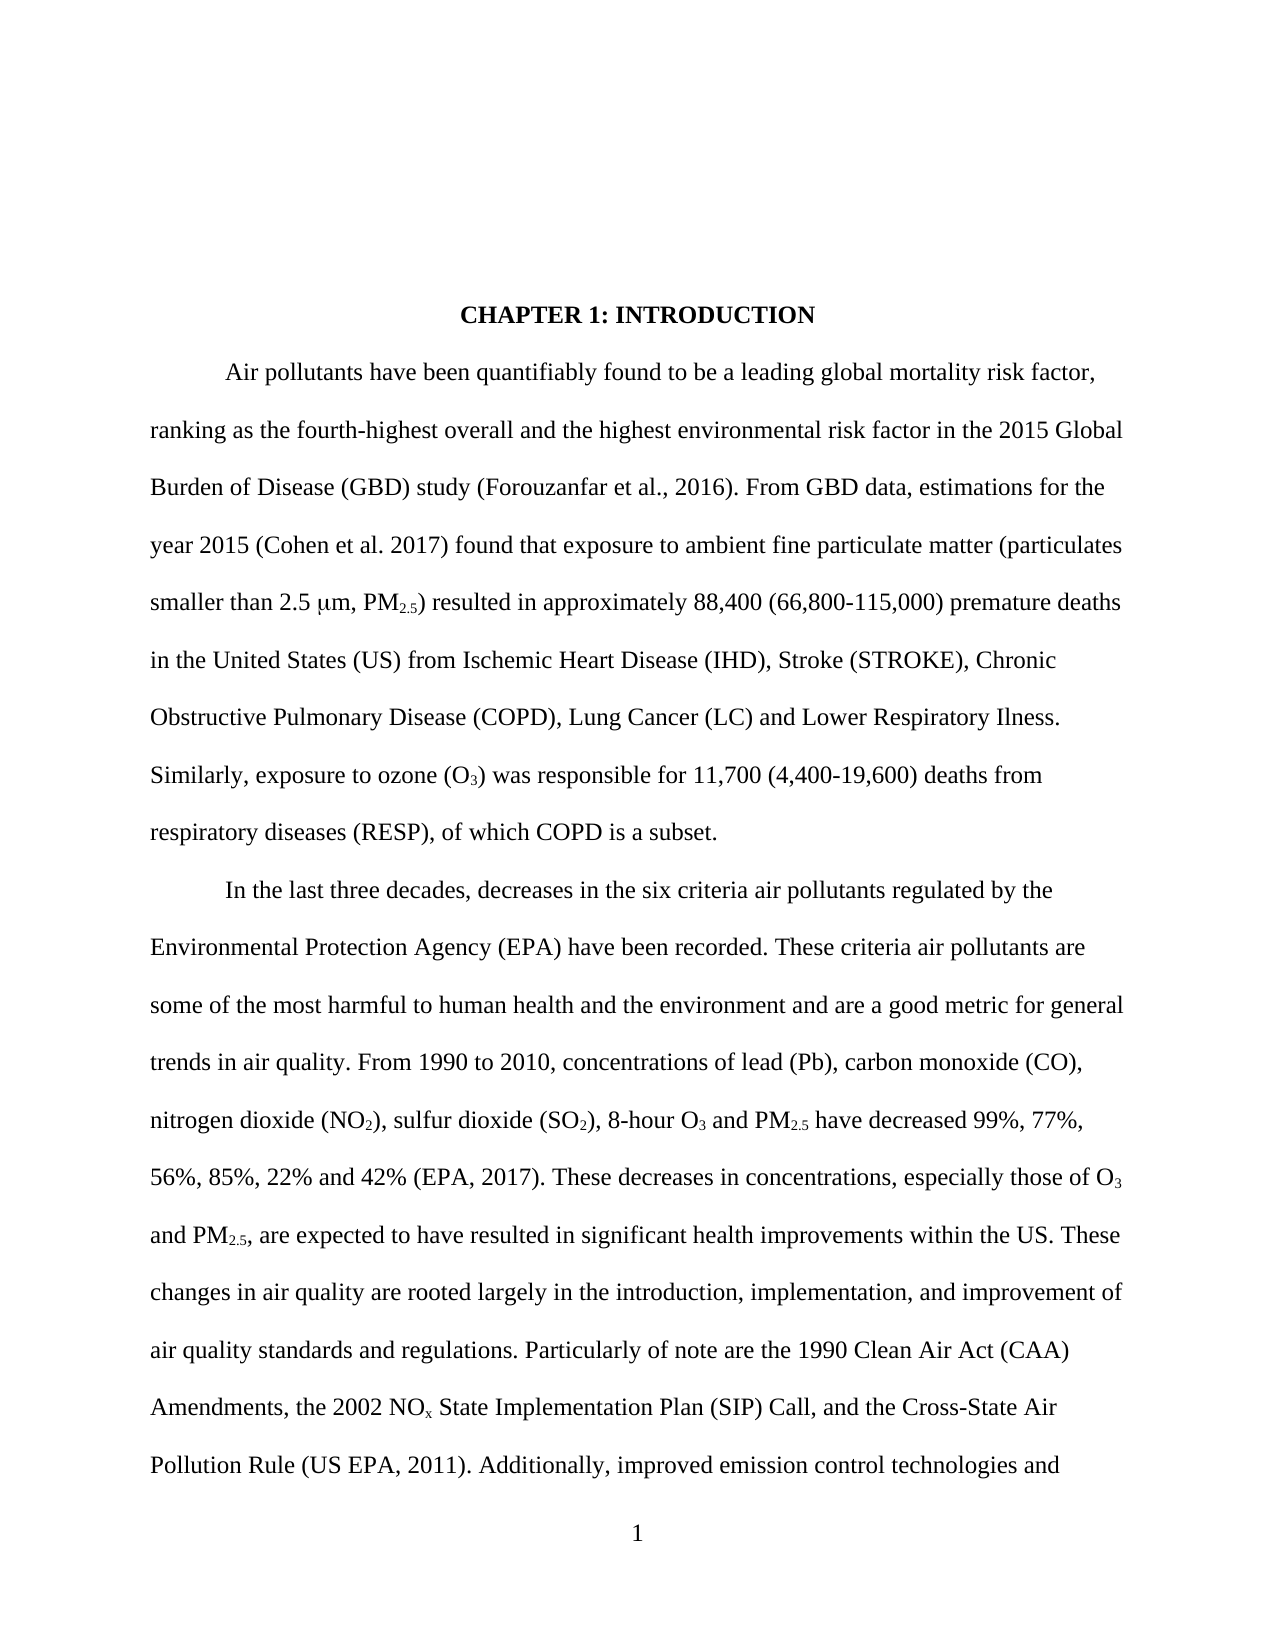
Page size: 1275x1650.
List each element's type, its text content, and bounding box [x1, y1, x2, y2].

text In the last three decades, decreases in the six criteria air pollutants regulated by the Environmental Protection Agency (EPA) have been recorded. These criteria air pollutants are some of the most harmful to human health and the environment and are a good metric for general trends in air quality. From 1990 to 2010, concentrations of lead (Pb), carbon monoxide (CO), nitrogen dioxide (NO2), sulfur dioxide (SO2), 8-hour O3 and PM2.5 have decreased 99%, 77%, 56%, 85%, 22% and 42% (EPA, 2017). These decreases in concentrations, especially those of O3 and PM2.5, are expected to have resulted in significant health improvements within the US. These changes in air quality are rooted largely in the introduction, implementation, and improvement of air quality standards and regulations. Particularly of note are the 1990 Clean Air Act (CAA) Amendments, the 2002 NOx State Implementation Plan (SIP) Call, and the Cross-State Air Pollution Rule (US EPA, 2011). Additionally, improved emission control technologies and [150, 875, 1125, 1479]
text CHAPTER 1: INTRODUCTION [150, 300, 1125, 329]
text Air pollutants have been quantifiably found to be a leading global mortality risk factor, ranking as the fourth-highest overall and the highest environmental risk factor in the 2015 Global Burden of Disease (GBD) study (Forouzanfar et al., 2016). From GBD data, estimations for the year 2015 (Cohen et al. 2017) found that exposure to ambient fine particulate matter (particulates smaller than 2.5 m, PM2.5) resulted in approximately 88,400 (66,800-115,000) premature deaths in the United States (US) from Ischemic Heart Disease (IHD), Stroke (STROKE), Chronic Obstructive Pulmonary Disease (COPD), Lung Cancer (LC) and Lower Respiratory Ilness. Similarly, exposure to ozone (O3) was responsible for 11,700 (4,400-19,600) deaths from respiratory diseases (RESP), of which COPD is a subset. [150, 357, 1125, 846]
